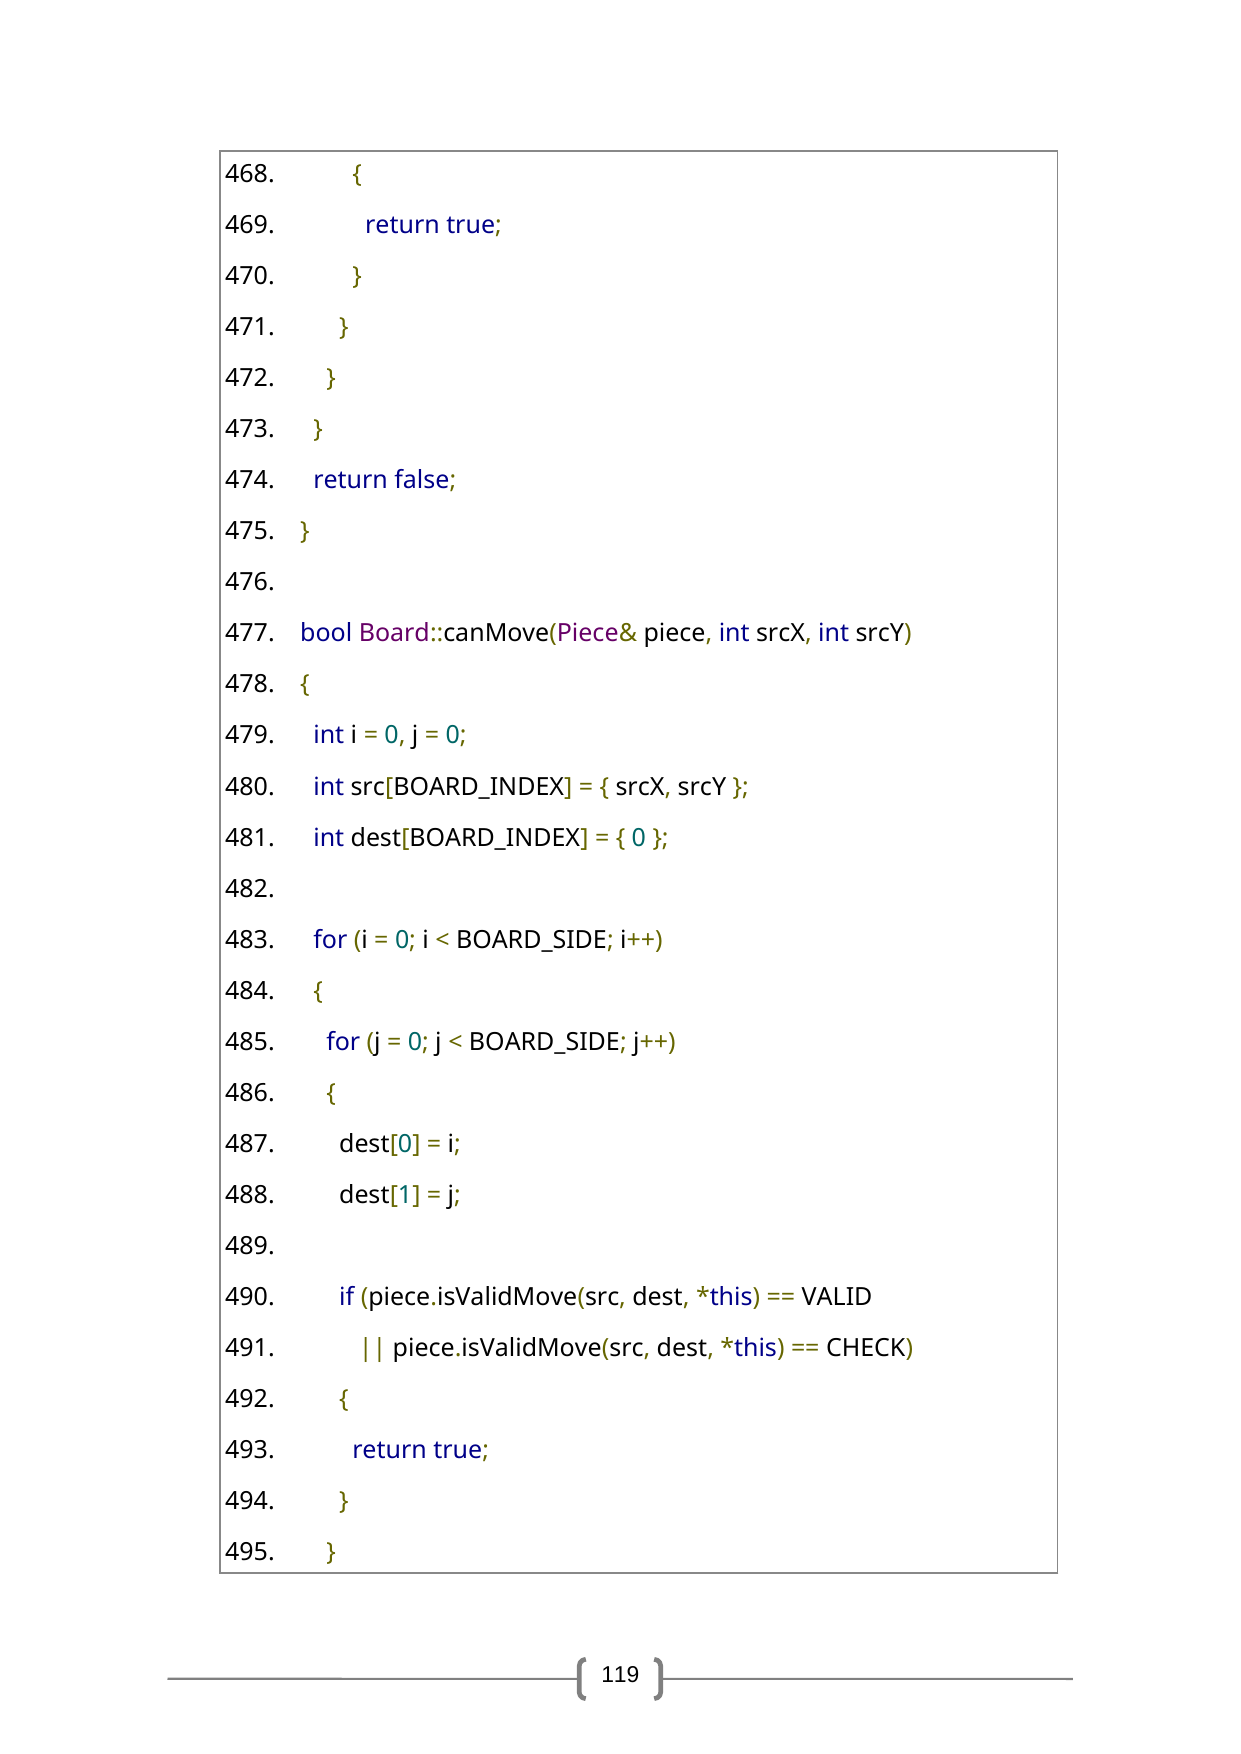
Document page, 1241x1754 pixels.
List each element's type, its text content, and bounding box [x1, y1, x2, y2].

list { [221, 967, 1057, 1006]
list bool Board::canMove(Piece& piece, int srcX, int srcY) [221, 609, 1057, 649]
list } [221, 1528, 1057, 1572]
list } [221, 252, 1057, 292]
list if (piece.isValidMove(src, dest, *this) == VALID [221, 1273, 1057, 1313]
list return false; [221, 456, 1057, 496]
list { [221, 152, 1057, 190]
list return true; [221, 1426, 1057, 1466]
list || piece.isValidMove(src, dest, *this) == CHECK) [221, 1324, 1057, 1364]
list int src[BOARD_INDEX] = { srcX, srcY }; [221, 762, 1057, 802]
list int i = 0, j = 0; [221, 711, 1057, 751]
list { [221, 1375, 1057, 1415]
list int dest[BOARD_INDEX] = { 0 }; [221, 813, 1057, 853]
list for (j = 0; j < BOARD_SIDE; j++) [221, 1018, 1057, 1057]
list } [221, 303, 1057, 343]
list } [221, 507, 1057, 547]
list } [221, 1477, 1057, 1517]
list { [221, 1069, 1057, 1108]
list for (i = 0; i < BOARD_SIDE; i++) [221, 916, 1057, 955]
list return true; [221, 201, 1057, 241]
list dest[0] = i; [221, 1120, 1057, 1159]
list } [221, 354, 1057, 394]
list { [221, 660, 1057, 700]
list dest[1] = j; [221, 1171, 1057, 1211]
list } [221, 405, 1057, 445]
